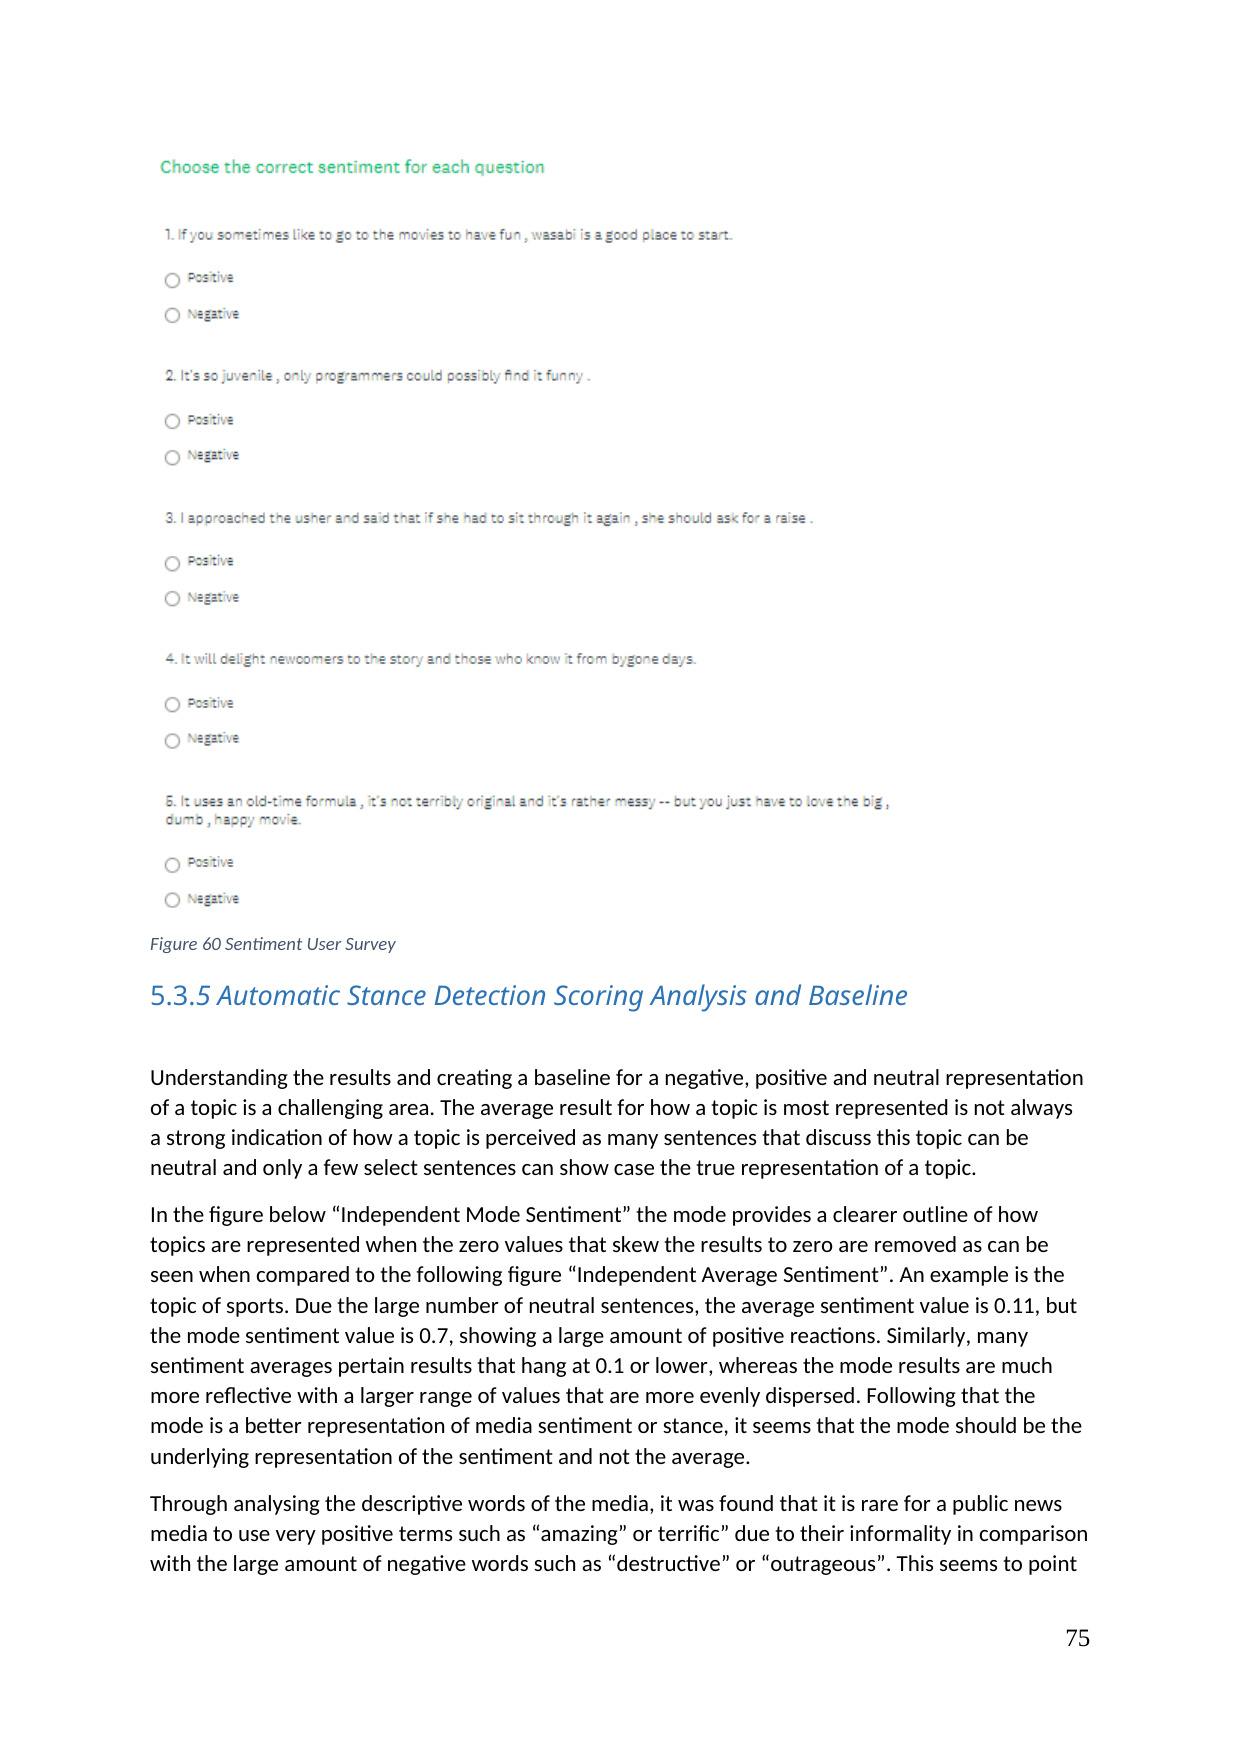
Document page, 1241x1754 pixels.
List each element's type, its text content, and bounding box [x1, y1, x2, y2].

text In the figure below “Independent Mode Sentiment” the mode provides a clearer outline of how topics are represented when the zero values that skew the results to zero are removed as can be seen when compared to the following figure “Independent Average Sentiment”. An example is the topic of sports. Due the large number of neutral sentences, the average sentiment value is 0.11, but the mode sentiment value is 0.7, showing a large amount of positive reactions. Similarly, many sentiment averages pertain results that hang at 0.1 or lower, whereas the mode results are much more reflective with a larger range of values that are more evenly dispersed. Following that the mode is a better representation of media sentiment or stance, it seems that the mode should be the underlying representation of the sentiment and not the average. [150, 1200, 1090, 1470]
text Understanding the results and creating a baseline for a negative, positive and neutral representation of a topic is a challenging area. The average result for how a topic is most represented is not always a strong indication of how a topic is perceived as many sentences that discuss this topic can be neutral and only a few select sentences can show case the true representation of a topic. [150, 1063, 1090, 1181]
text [150, 1489, 1090, 1577]
text Figure Sentiment User Survey [150, 932, 1090, 955]
picture [150, 150, 893, 914]
subtitle 5.3.5 Automatic Stance Detection Scoring Analysis and Baseline [150, 976, 1090, 1013]
